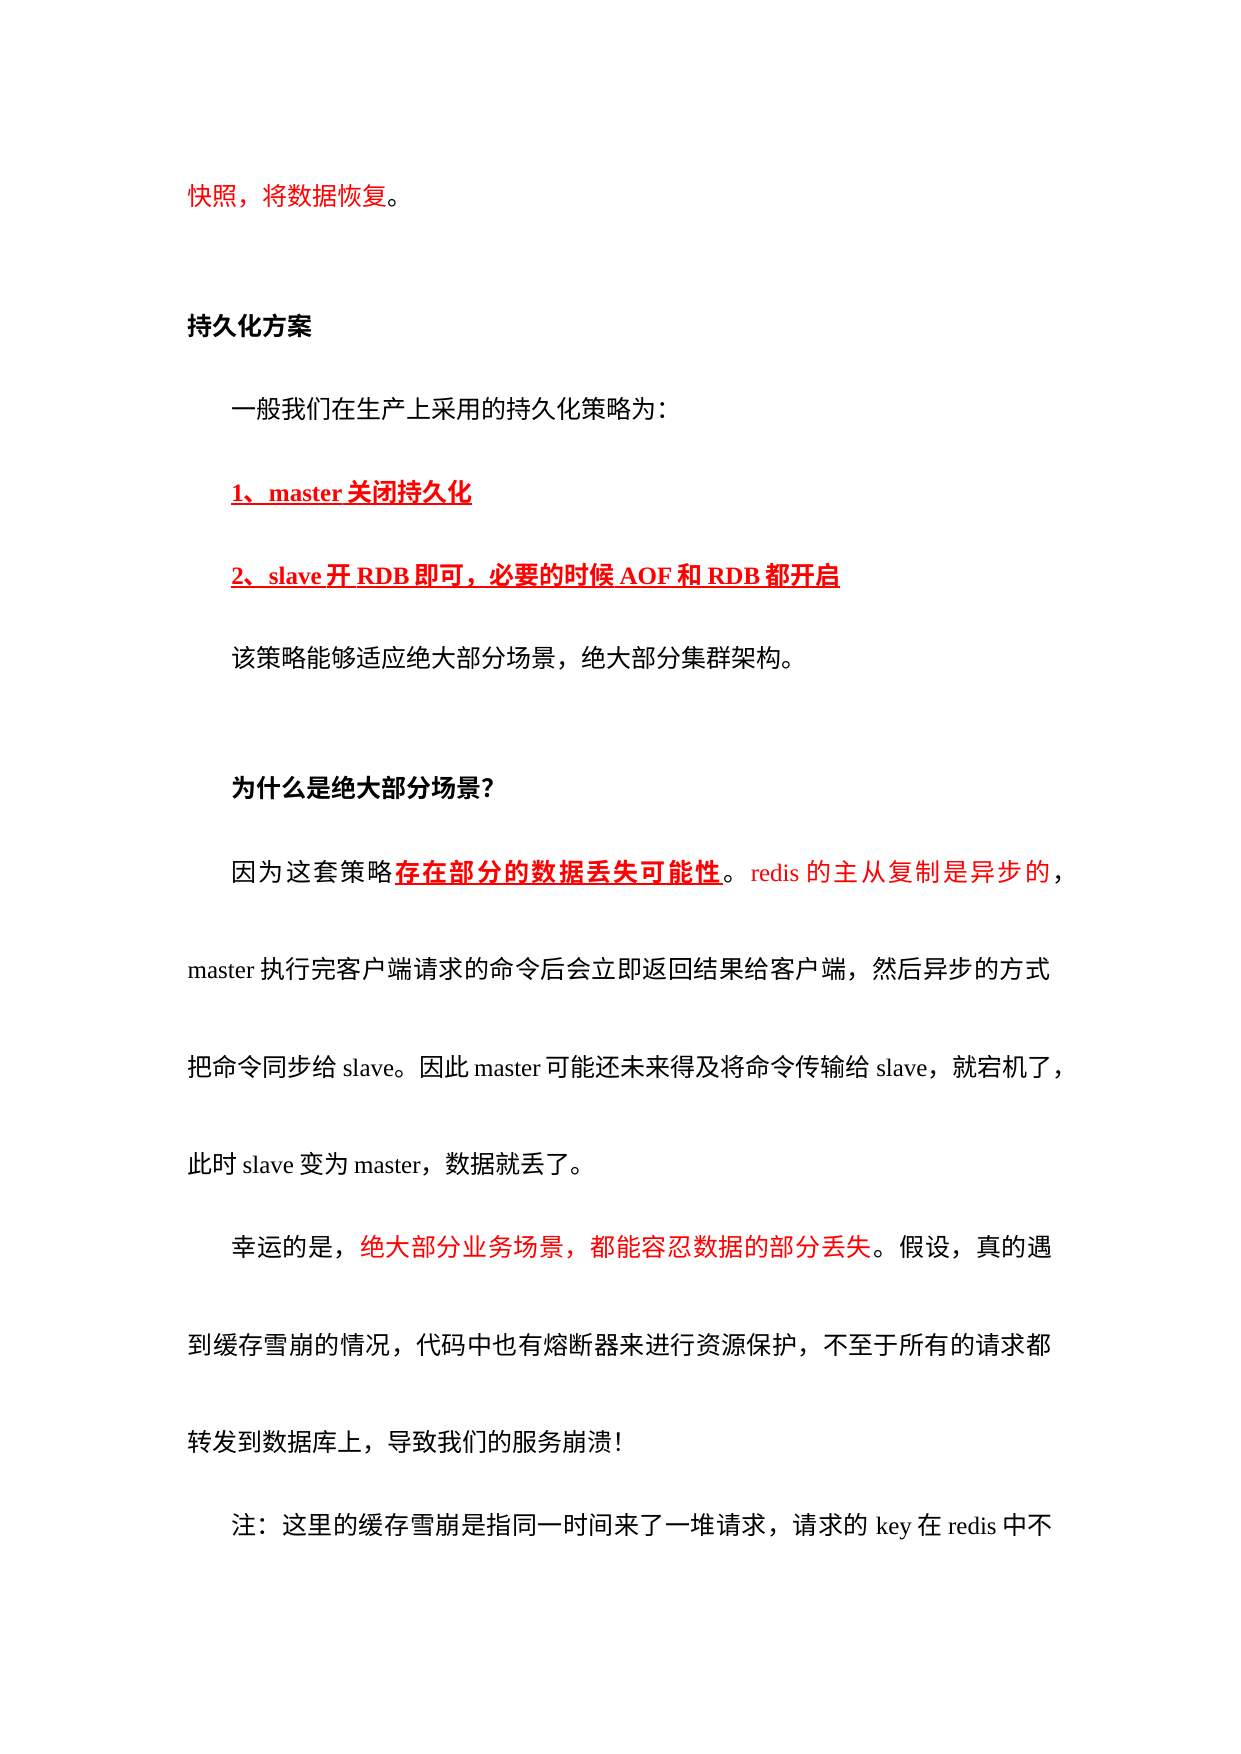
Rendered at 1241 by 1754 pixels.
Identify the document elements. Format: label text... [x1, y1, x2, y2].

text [187, 1491, 1053, 1556]
text 2、slave开RDB即可，必要的时候AOF和RDB都开启 [187, 541, 1053, 606]
text 1、master关闭持久化 [187, 458, 1053, 523]
text 幸运的是，绝大部分业务场景，都能容忍数据的部分丢失。假设，真的遇到缓存雪崩的情况，代码中也有熔断器来进行资源保护，不至于所有的请求都转发到数据库上，导致我们的服务崩溃！ [187, 1213, 1053, 1473]
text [187, 162, 1053, 227]
text 因为这套策略存在部分的数据丢失可能性。redis的主从复制是异步的，master执行完客户端请求的命令后会立即返回结果给客户端，然后异步的方式把命令同步给slave。因此master可能还未来得及将命令传输给slave，就宕机了，此时slave变为master，数据就丢了。 [187, 838, 1053, 1195]
subtitle 持久化方案 [187, 292, 1053, 357]
text 一般我们在生产上采用的持久化策略为： [187, 375, 1053, 440]
text 该策略能够适应绝大部分场景，绝大部分集群架构。 [187, 624, 1053, 689]
text 为什么是绝大部分场景？ [187, 754, 1053, 819]
